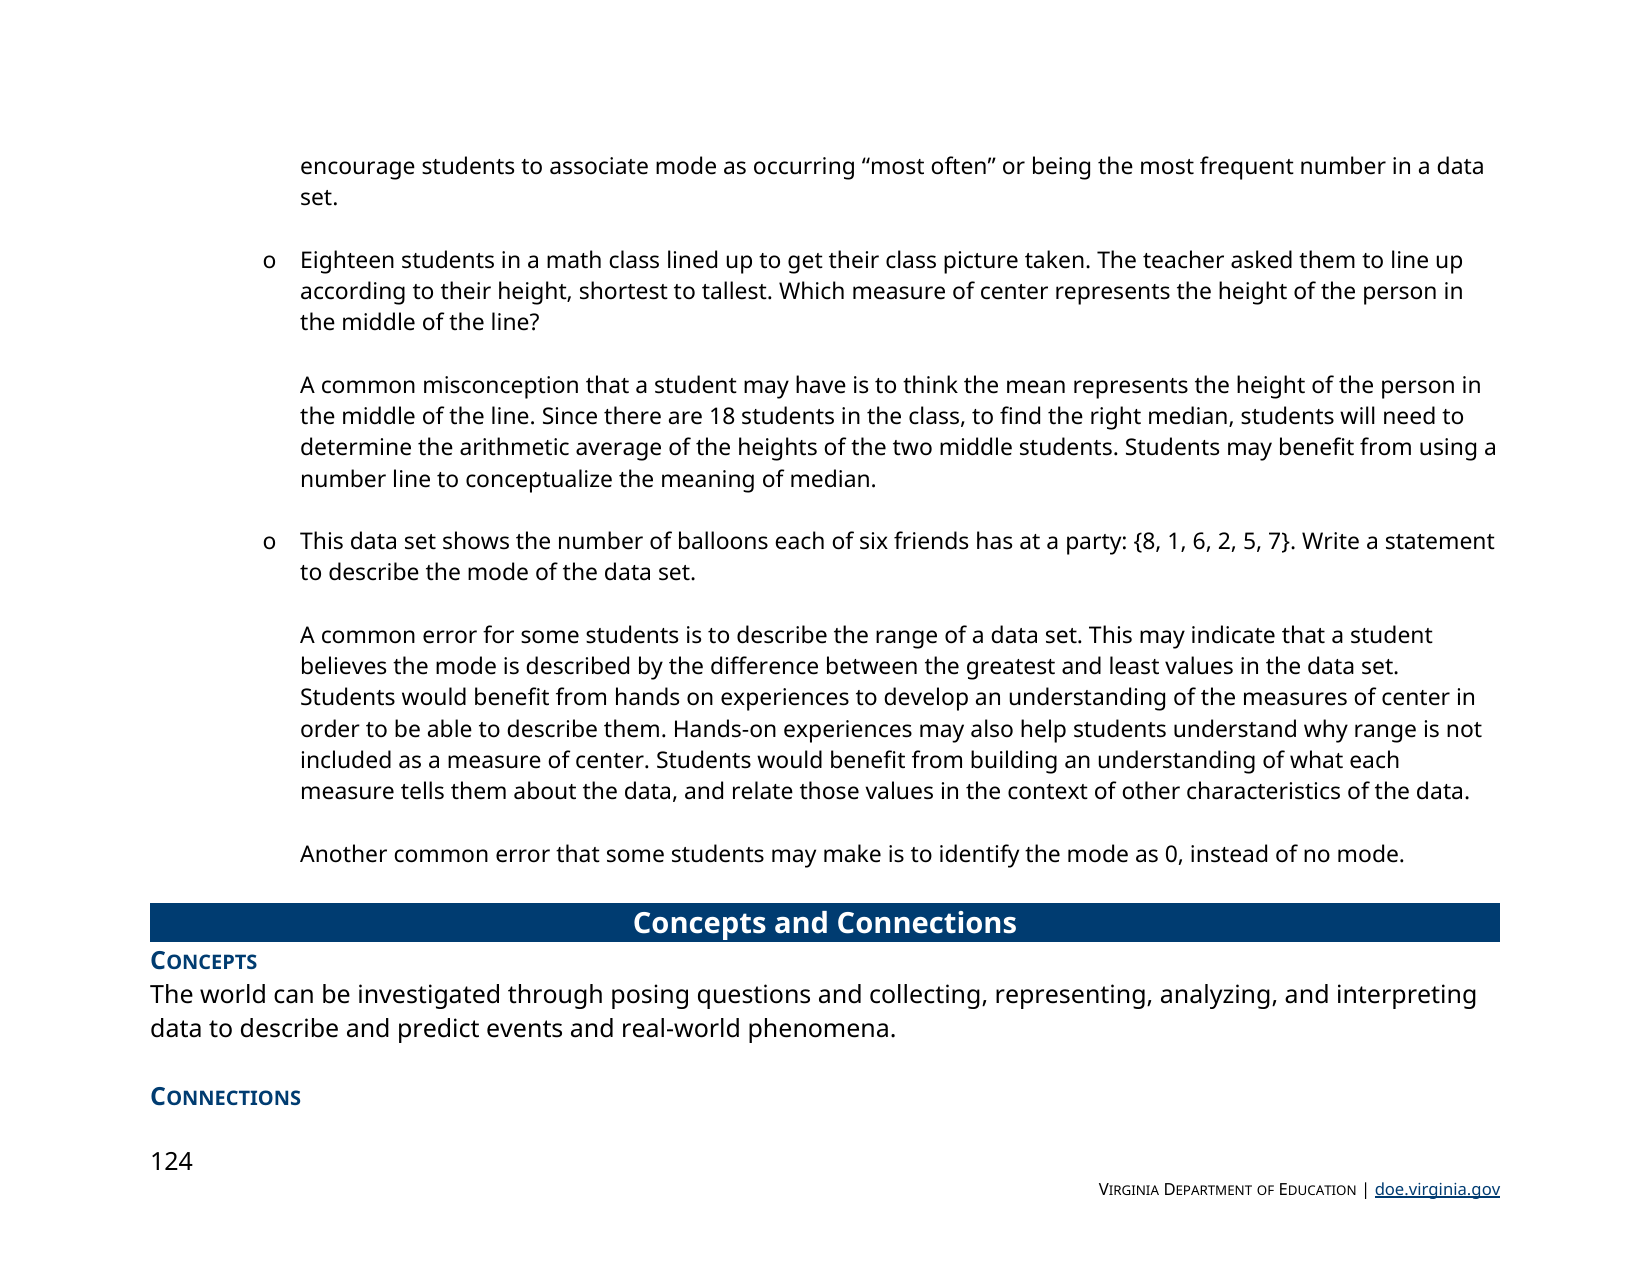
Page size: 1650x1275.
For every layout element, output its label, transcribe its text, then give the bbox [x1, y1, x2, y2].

subtitle Concepts [150, 942, 1500, 977]
text A common error for some students is to describe the range of a data set. This may indicate that a student believes the mode is described by the difference between the greatest and least values in the data set. Students would benefit from hands on experiences to develop an understanding of the measures of center in order to be able to describe them. Hands-on experiences may also help students understand why range is not included as a measure of center. Students would benefit from building an understanding of what each measure tells them about the data, and relate those values in the context of other characteristics of the data. [300, 619, 1500, 806]
subtitle Connections [150, 1079, 1500, 1113]
text Another common error that some students may make is to identify the mode as 0, instead of no mode. [300, 837, 1500, 869]
list This data set shows the number of balloons each of six friends has at a party: {8, 1, 6, 2, 5, 7}. Write a statement to describe the mode of the data set. [262, 525, 1500, 587]
list Eighteen students in a math class lined up to get their class picture taken. The teacher asked them to line up according to their height, shortest to tallest. Which measure of center represents the height of the person in the middle of the line? [262, 244, 1500, 337]
subtitle Concepts and Connections [150, 903, 1500, 942]
text The world can be investigated through posing questions and collecting, representing, analyzing, and interpreting data to describe and predict events and real-world phenomena. [150, 977, 1500, 1045]
text A common misconception that a student may have is to think the mean represents the height of the person in the middle of the line. Since there are 18 students in the class, to find the right median, students will need to determine the arithmetic average of the heights of the two middle students. Students may benefit from using a number line to conceptualize the meaning of median. [300, 369, 1500, 494]
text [300, 150, 1500, 212]
